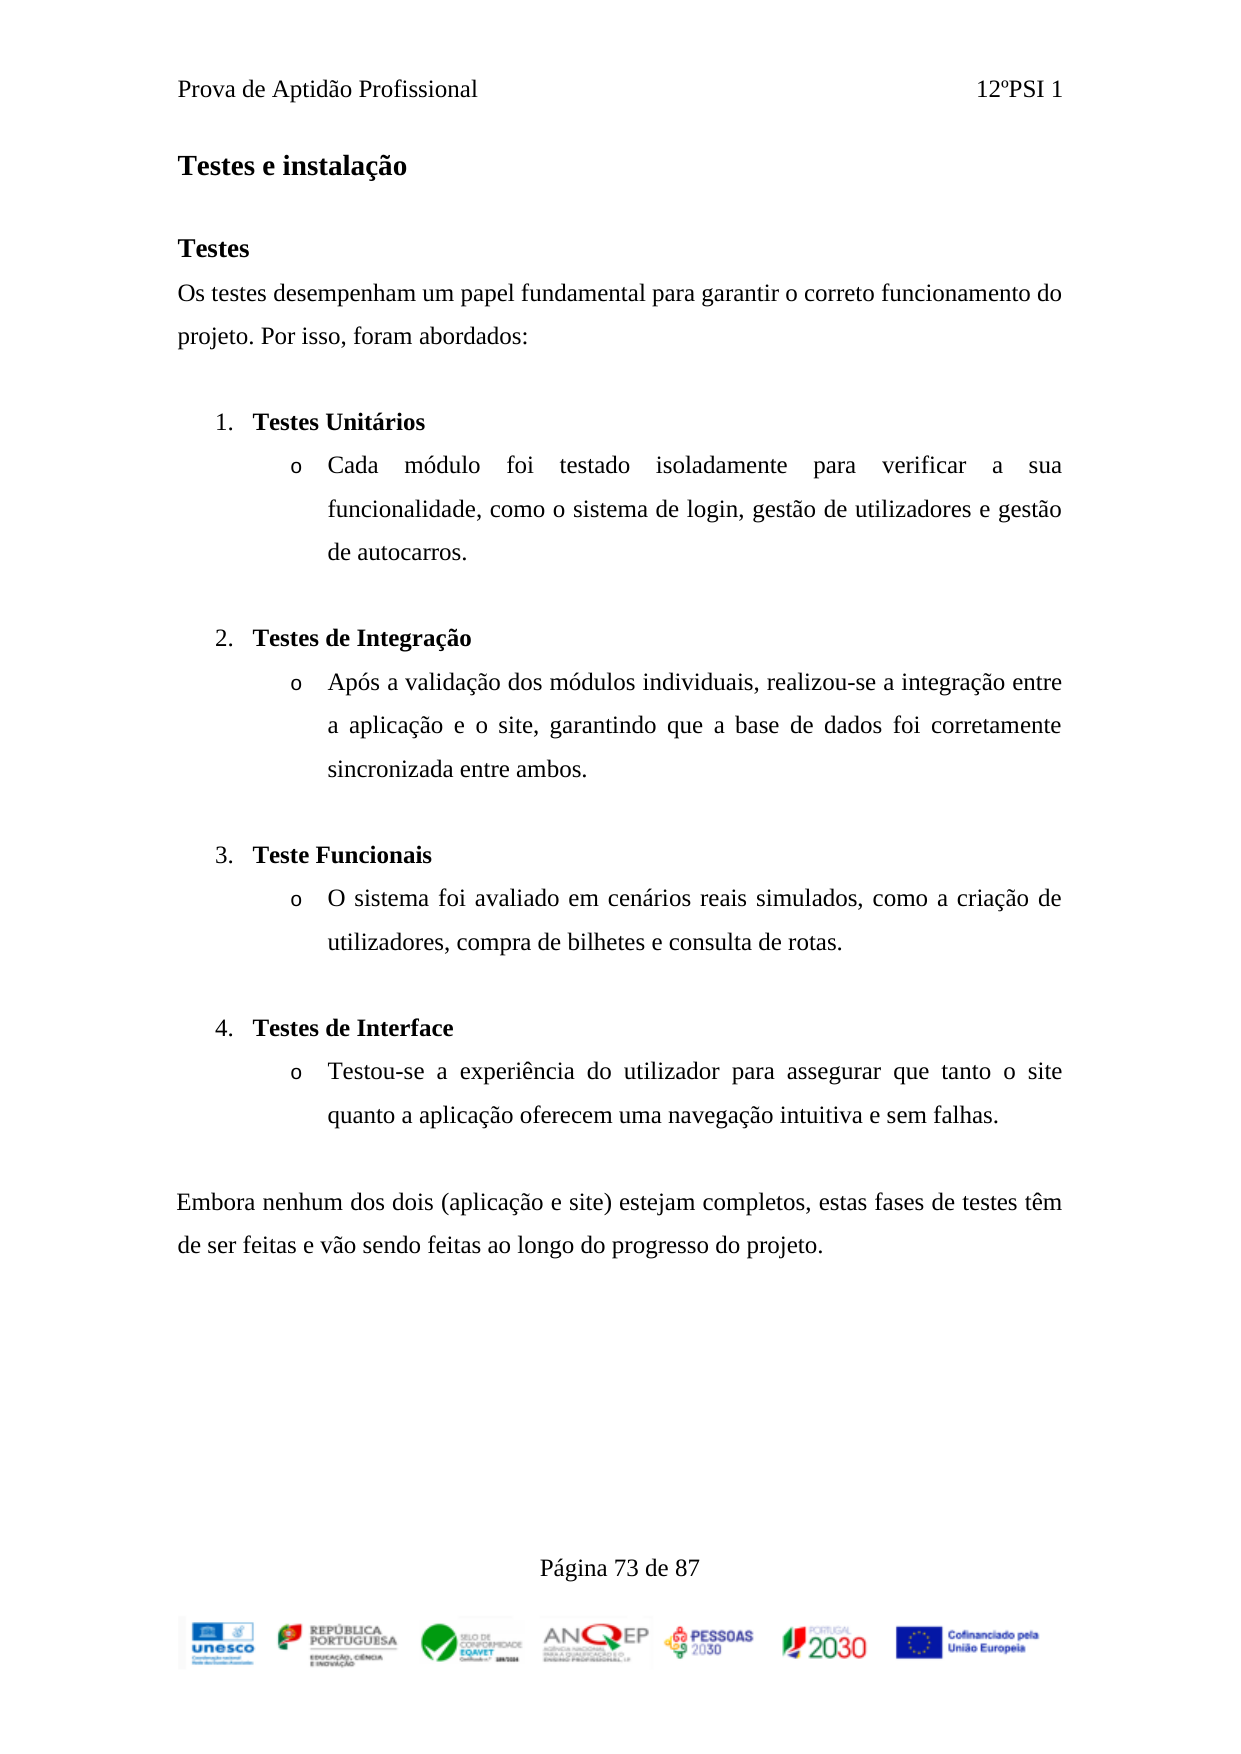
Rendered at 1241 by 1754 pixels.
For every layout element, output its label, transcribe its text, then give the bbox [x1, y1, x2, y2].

list Após a validação dos módulos individuais, realizou-se a integração entre a aplicação e o site, garantindo que a base de dados foi corretamente sincronizada entre ambos. [290, 667, 1063, 782]
subtitle Testes e instalação [177, 148, 1063, 181]
text Testes Os testes desempenham um papel fundamental para garantir o correto funcionamento do projeto. Por isso, foram abordados: [177, 232, 1063, 349]
list O sistema foi avaliado em cenários reais simulados, como a criação de utilizadores, compra de bilhetes e consulta de rotas. [290, 883, 1063, 956]
list Teste Funcionais [215, 840, 1063, 869]
list Testes Unitários [215, 407, 1063, 436]
list Cada módulo foi testado isoladamente para verificar a sua funcionalidade, como o sistema de login, gestão de utilizadores e gestão de autocarros. [290, 450, 1063, 566]
picture [177, 1615, 1084, 1677]
list Testes de Interface [215, 1013, 1063, 1042]
text Embora nenhum dos dois (aplicação e site) estejam completos, estas fases de testes têm de ser feitas e vão sendo feitas ao longo do progresso do projeto. [176, 1187, 1063, 1258]
list Testes de Integração [215, 623, 1063, 652]
list Testou-se a experiência do utilizador para assegurar que tanto o site quanto a aplicação oferecem uma navegação intuitiva e sem falhas. [290, 1056, 1063, 1129]
